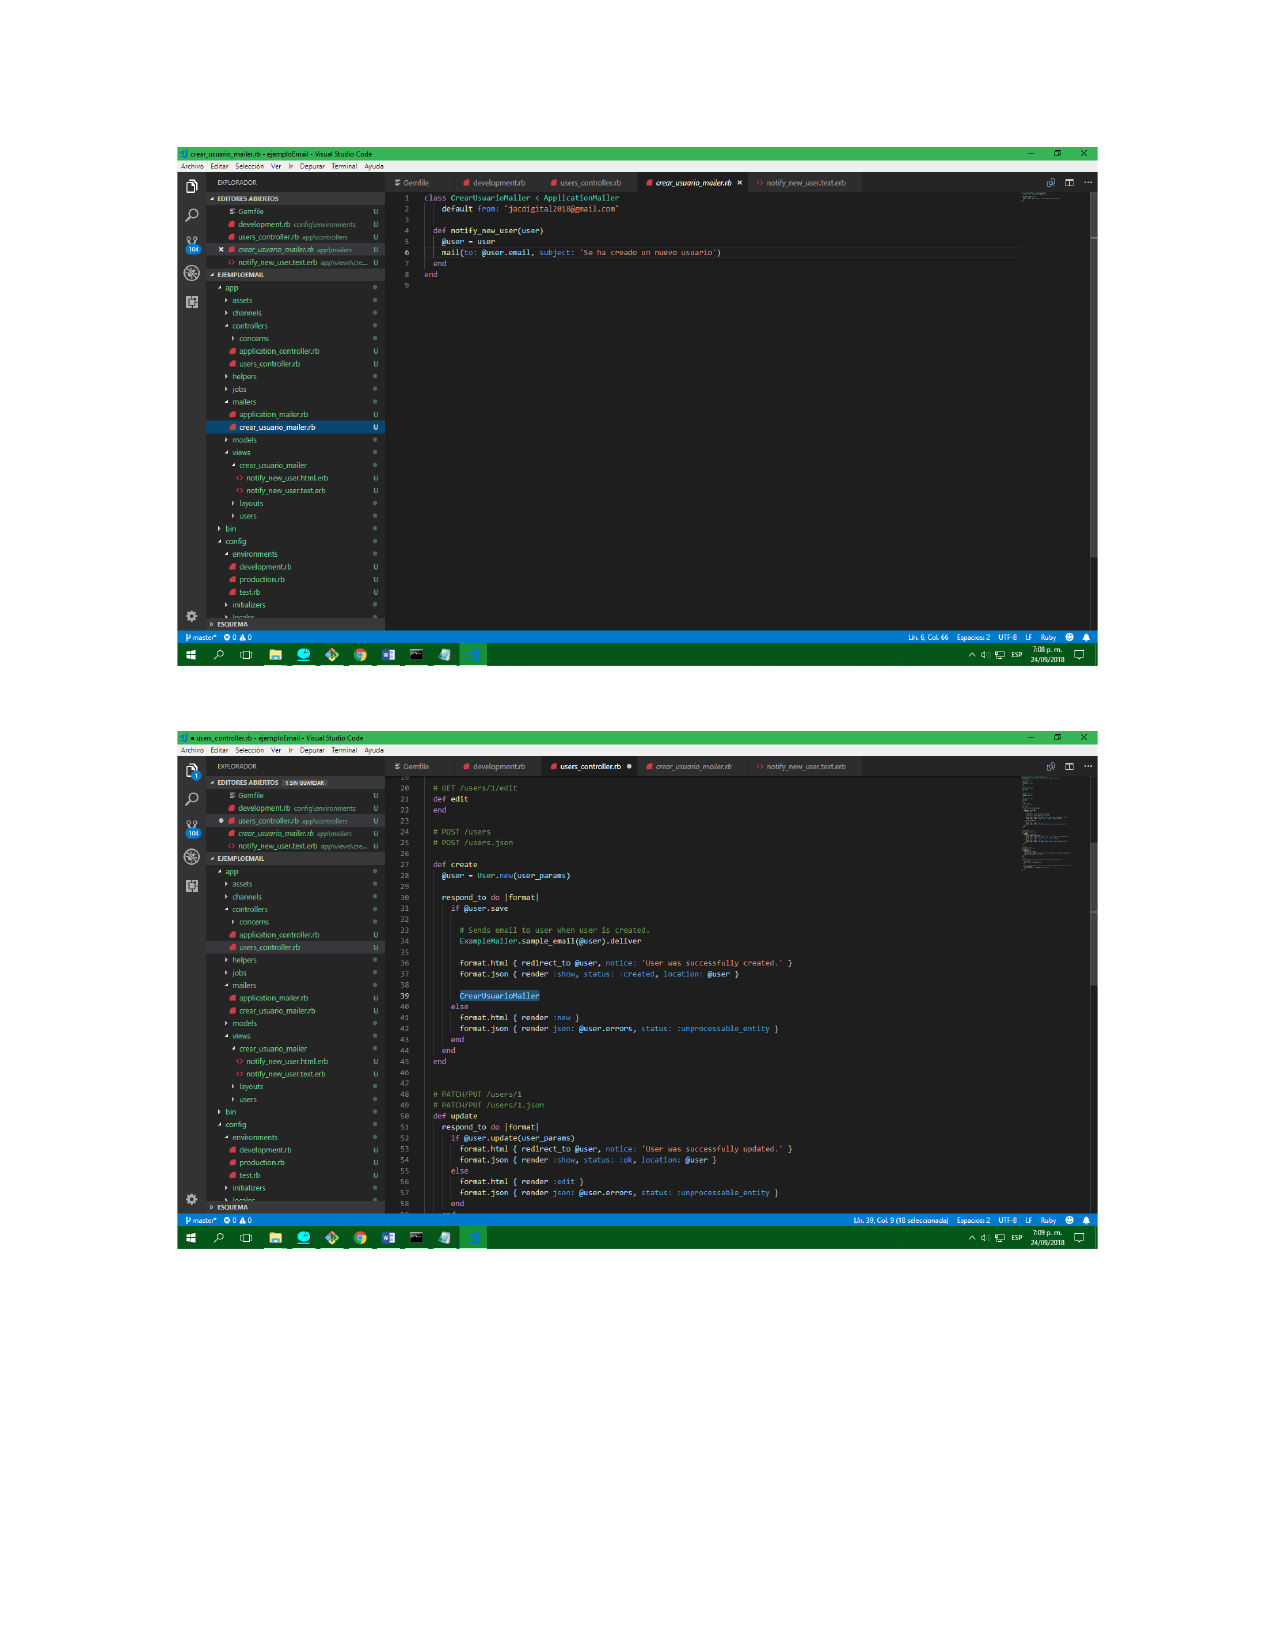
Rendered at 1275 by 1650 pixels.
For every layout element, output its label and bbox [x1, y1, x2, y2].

picture [177, 731, 1098, 1249]
picture [177, 147, 1098, 666]
